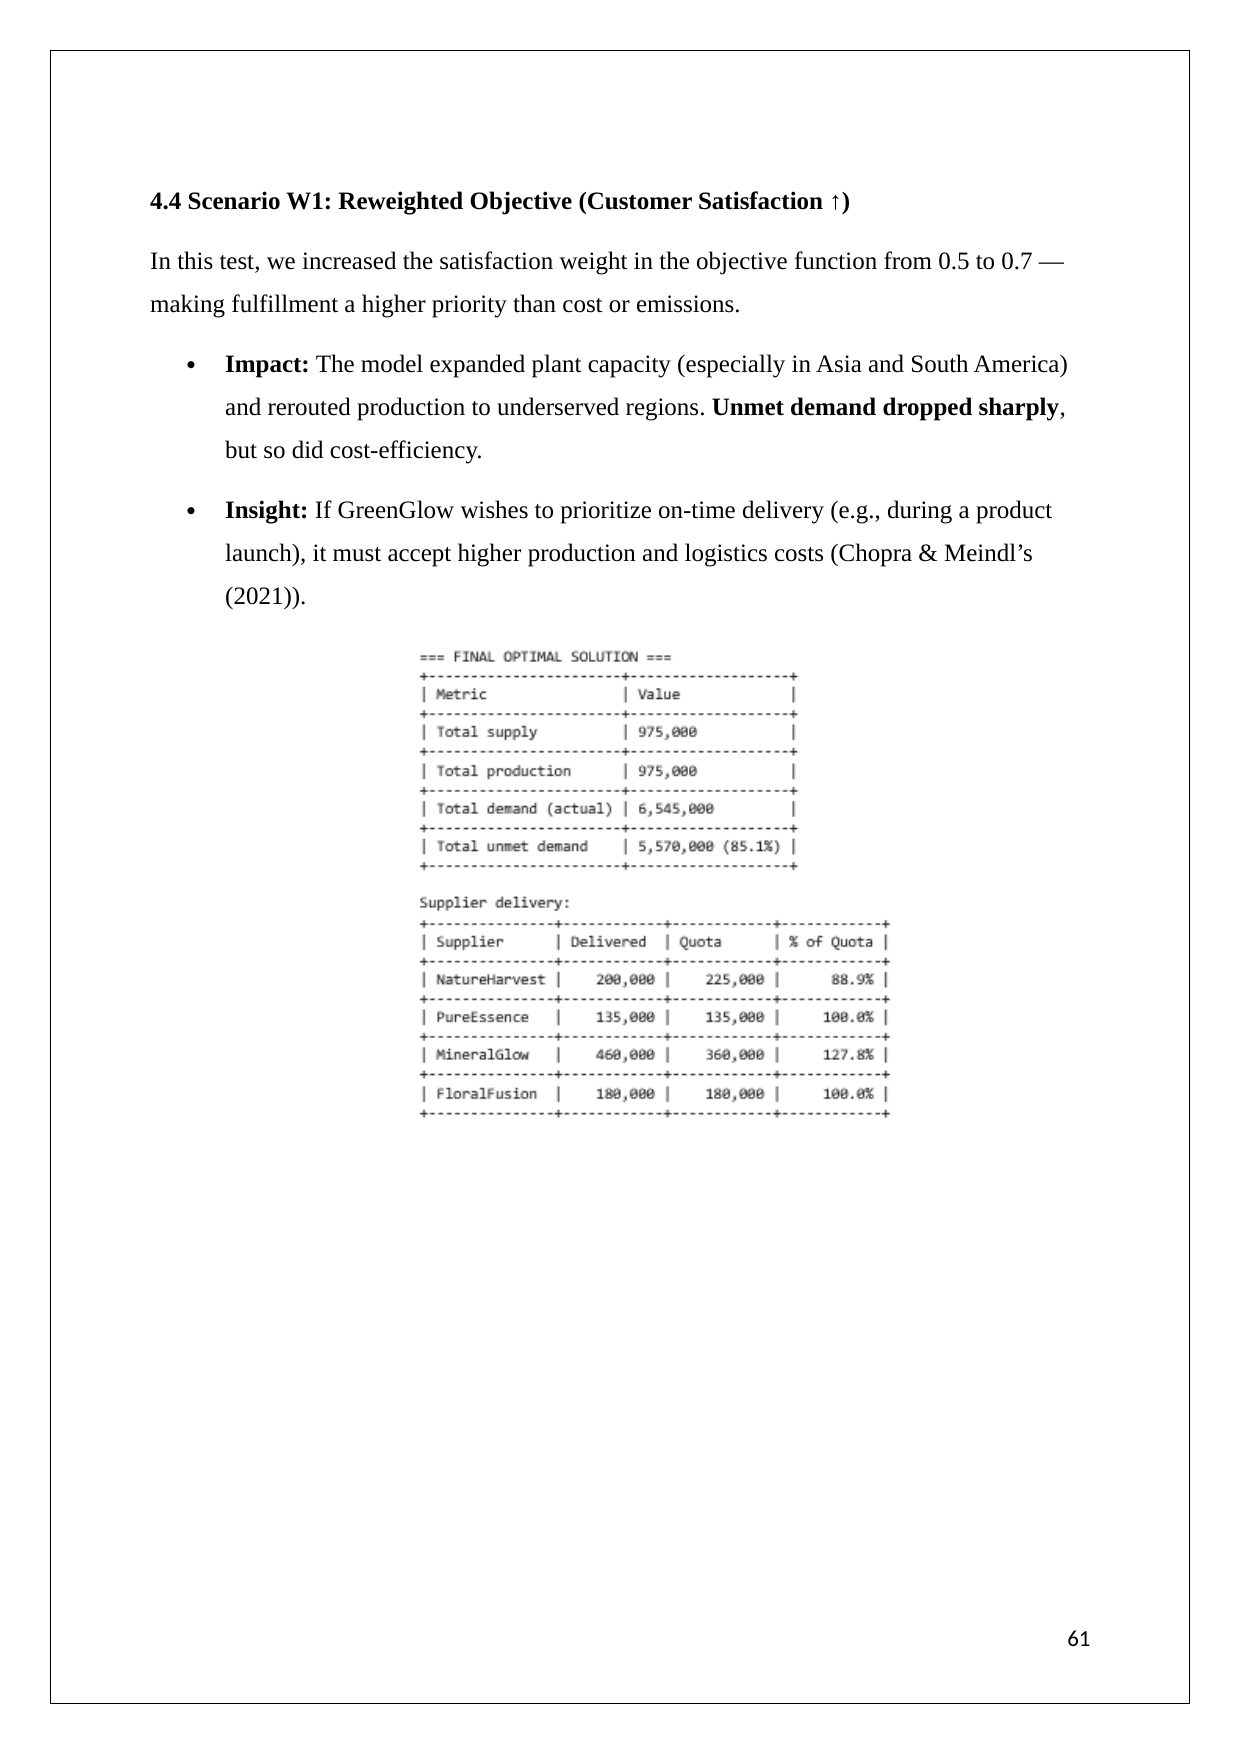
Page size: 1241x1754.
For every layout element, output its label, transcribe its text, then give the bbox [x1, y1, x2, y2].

text In this test, we increased the satisfaction weight in the objective function from 0.5 to 0.7 — making fulfillment a higher priority than cost or emissions. [150, 246, 1090, 318]
text 4.4 Scenario W1: Reweighted Objective (Customer Satisfaction ↑) [150, 186, 1090, 215]
list Impact: The model expanded plant capacity (especially in Asia and South America) and rerouted production to underserved regions. Unmet demand dropped sharply, but so did cost-efficiency. [187, 349, 1090, 464]
picture [394, 640, 921, 1132]
list Insight: If GreenGlow wishes to prioritize on-time delivery (e.g., during a product launch), it must accept higher production and logistics costs (Chopra & Meindl’s (2021)). [187, 495, 1090, 610]
